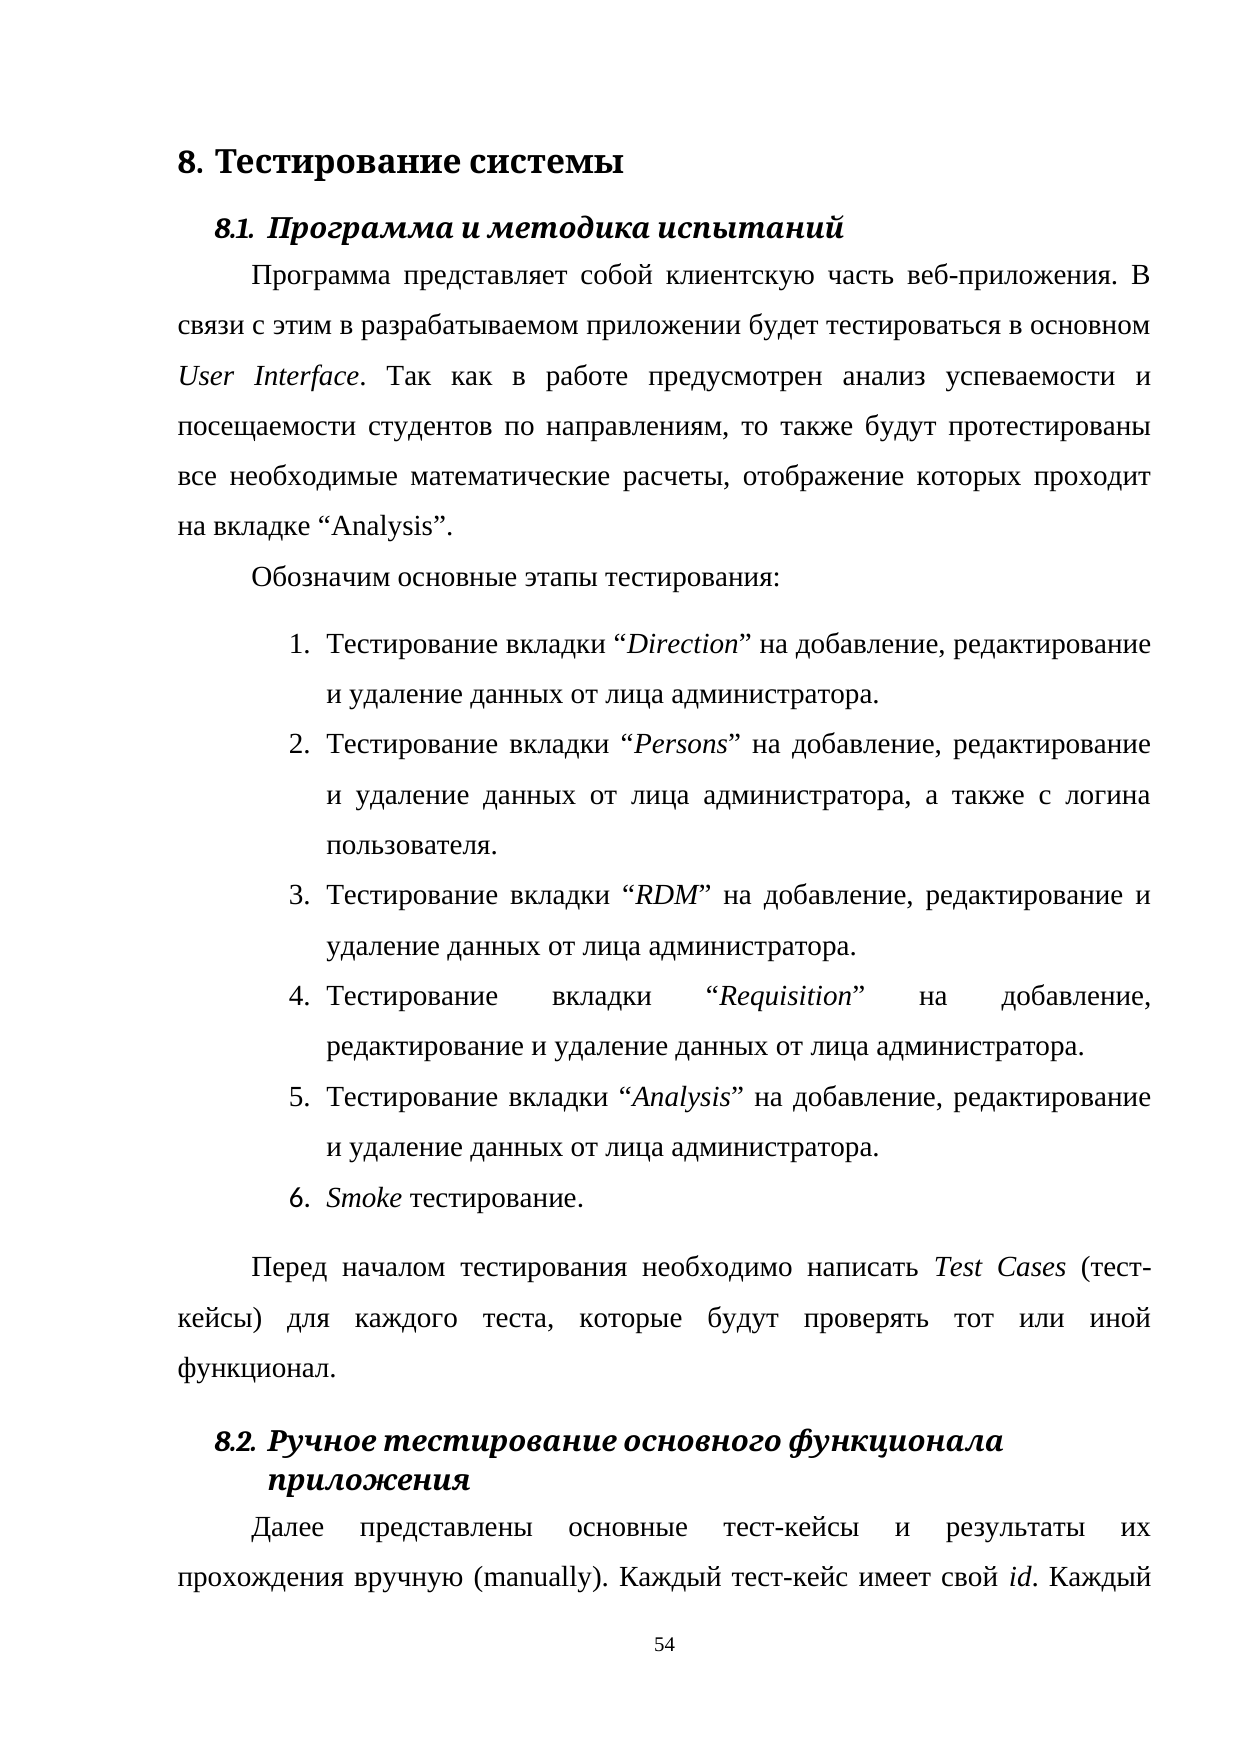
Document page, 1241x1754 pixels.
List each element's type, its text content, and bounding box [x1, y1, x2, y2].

list Ручное тестирование основного функционала приложения [214, 1425, 1152, 1497]
list Тестирование вкладки “Requisition” на добавление, редактирование и удаление данных от лица администратора. [288, 978, 1152, 1062]
list Тестирование вкладки “Direction” на добавление, редактирование и удаление данных от лица администратора. [288, 626, 1152, 710]
list Программа и методика испытаний [214, 212, 1152, 246]
text Перед началом тестирования необходимо написать Test Cases (тест-кейсы) для каждого теста, которые будут проверять тот или иной функционал. [177, 1249, 1152, 1383]
text Программа представляет собой клиентскую часть веб-приложения. В связи с этим в разрабатываемом приложении будет тестироваться в основном User Interface. Так как в работе предусмотрен анализ успеваемости и посещаемости студентов по направлениям, то также будут протестированы все необходимые математические расчеты, отображение которых проходит на вкладке “Analysis”. [177, 257, 1152, 542]
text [177, 1509, 1152, 1592]
list Тестирование вкладки “Analysis” на добавление, редактирование и удаление данных от лица администратора. [288, 1079, 1152, 1162]
text Обозначим основные этапы тестирования: [177, 559, 1152, 592]
list Smoke тестирование. [288, 1179, 1152, 1215]
list Тестирование вкладки “Persons” на добавление, редактирование и удаление данных от лица администратора, а также с логина пользователя. [288, 726, 1152, 861]
list Тестирование системы [177, 143, 1152, 181]
list Тестирование вкладки “RDM” на добавление, редактирование и удаление данных от лица администратора. [288, 877, 1152, 961]
